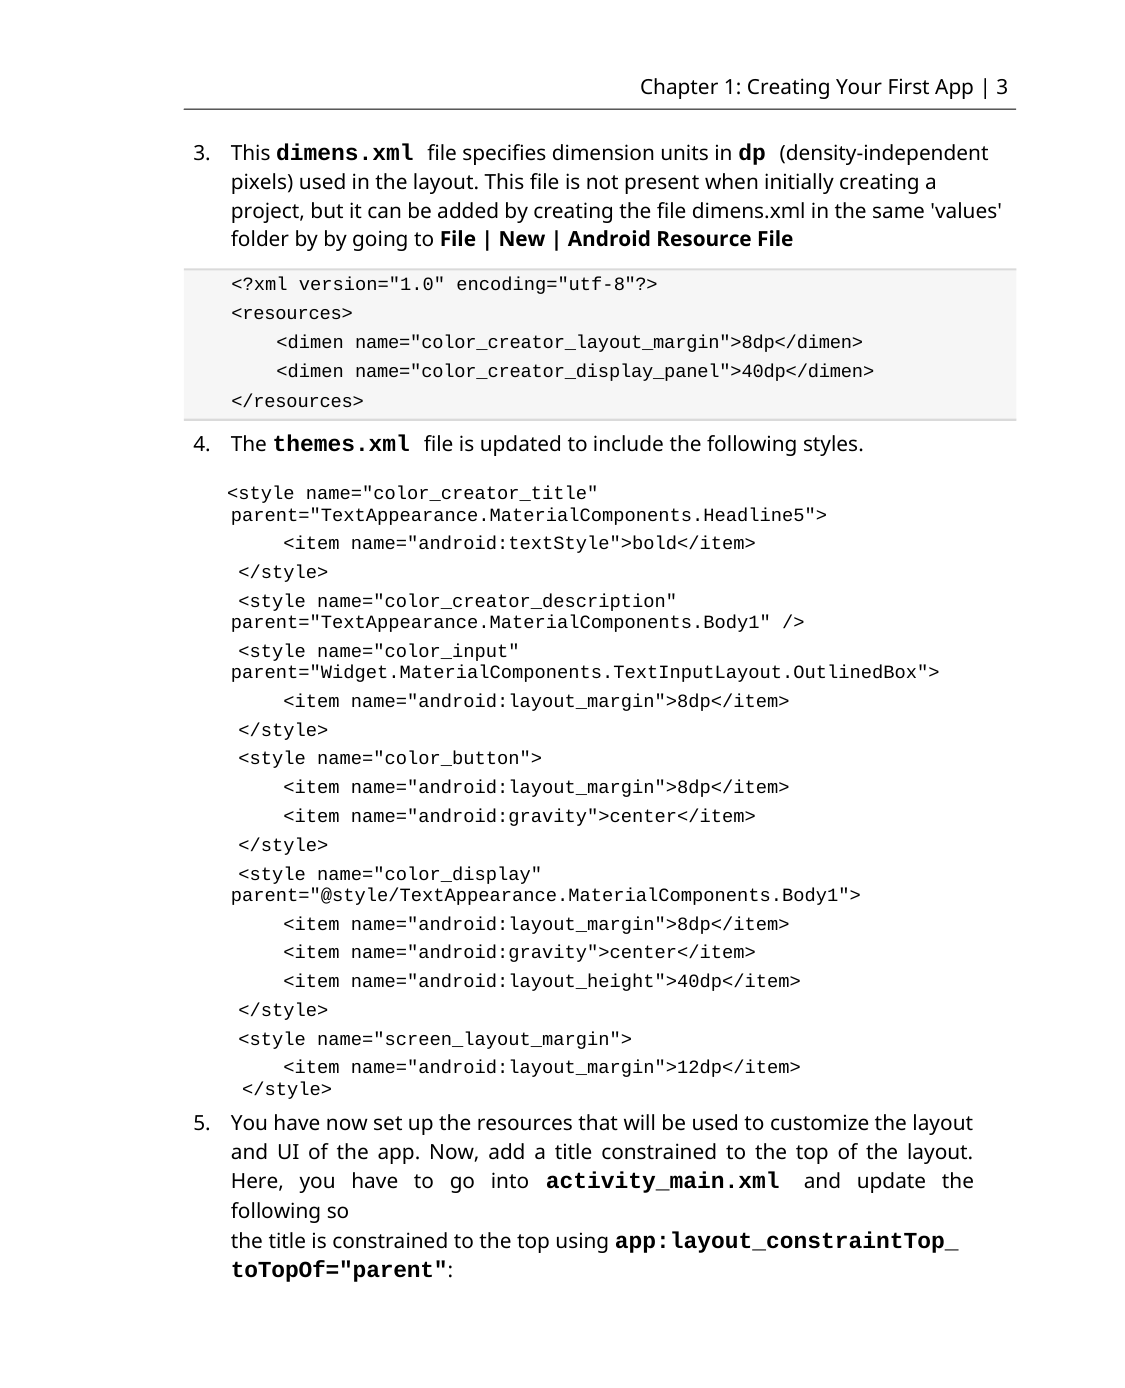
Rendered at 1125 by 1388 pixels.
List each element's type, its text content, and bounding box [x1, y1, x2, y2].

list <item name="android:layout_margin">8dp</item> [193, 692, 1029, 713]
list <item name="android:gravity">center</item> [193, 943, 1029, 964]
list </style> [193, 836, 1029, 857]
list This dimens.xml file specifies dimension units in dp (density-independent pixels) used in the layout. This file is not present when initially creating a project, but it can be added by creating the file dimens.xml in the same 'values' folder by by going to File | New | Android Resource File [193, 138, 1008, 253]
list </style> [193, 721, 1029, 742]
list The themes.xml file is updated to include the following styles. [193, 273, 1029, 458]
list <item name="android:layout_margin">12dp</item> [193, 1058, 1029, 1079]
list <item name="android:gravity">center</item> [193, 807, 1029, 828]
list <style name="color_display" parent="@style/TextAppearance.MaterialComponents.Body1"> [193, 864, 1029, 907]
list <style name="color_input" parent="Widget.MaterialComponents.TextInputLayout.OutlinedBox"> [193, 642, 1029, 684]
list <item name="android:layout_margin">8dp</item> [193, 914, 1029, 936]
text the title is constrained to the top using app:layout_constraintTop_ toTopOf="parent": [231, 1226, 1029, 1284]
list <style name="color_creator_title" parent="TextAppearance.MaterialComponents.Headline5"> [193, 484, 1029, 527]
list <item name="android:layout_height">40dp</item> [193, 972, 1029, 993]
text </style> [231, 1079, 1029, 1101]
list <style name="color_creator_description" parent="TextAppearance.MaterialComponents.Body1" /> [193, 592, 1029, 634]
list <style name="color_button"> [193, 749, 1029, 771]
list <style name="screen_layout_margin"> [193, 1029, 1029, 1051]
list </style> [193, 1001, 1029, 1022]
list <item name="android:layout_margin">8dp</item> [193, 778, 1029, 799]
list <item name="android:textStyle">bold</item> [193, 534, 1029, 556]
list You have now set up the resources that will be used to customize the layout and UI of the app. Now, add a title constrained to the top of the layout. Here, you have to go into activity_main.xml and update the following so [193, 1108, 974, 1225]
list </style> [193, 563, 1029, 584]
